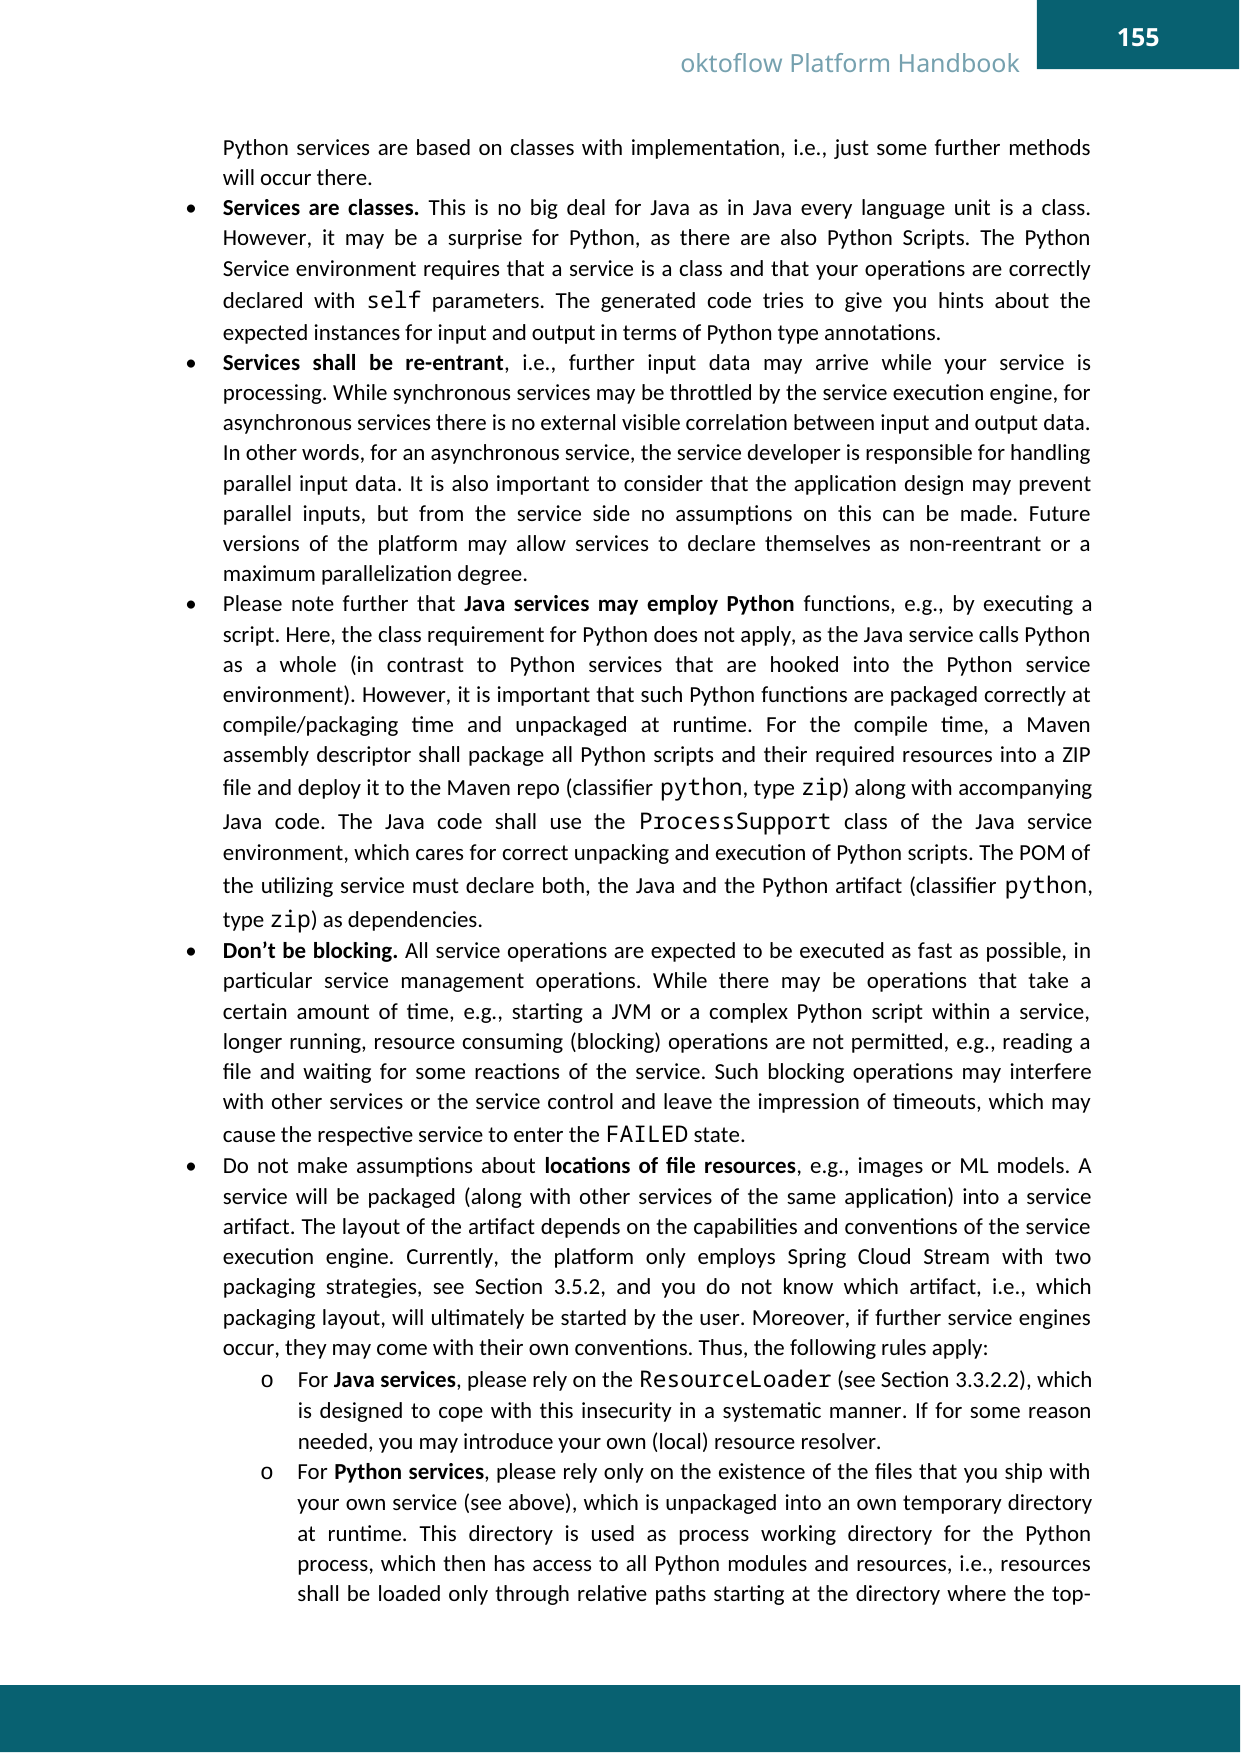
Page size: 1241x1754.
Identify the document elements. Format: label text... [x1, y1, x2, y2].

list For Java services, please rely on the ResourceLoader (see Section 3.3.7), which is designed to cope with this insecurity in a systematic manner. If for some reason needed, you may introduce your own (local) resource resolver. [260, 1363, 1093, 1455]
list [185, 133, 1093, 191]
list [260, 1457, 1093, 1607]
list Don’t be blocking. All service operations are expected to be executed as fast as possible, in particular service management operations. While there may be operations that take a certain amount of time, e.g., starting a JVM or a complex Python script within a service, longer running, resource consuming (blocking) operations are not permitted, e.g., reading a file and waiting for some reactions of the service. Such blocking operations may interfere with other services or the service control and leave the impression of timeouts, which may cause the respective service to enter the FAILED state. [185, 936, 1093, 1149]
list Do not make assumptions about locations of file resources, e.g., images or ML models. A service will be packaged (along with other services of the same application) into a service artifact. The layout of the artifact depends on the capabilities and conventions of the service execution engine. Currently, the platform only employs Spring Cloud Stream with two packaging strategies, see Section 3.5.2, and you do not know which artifact, i.e., which packaging layout, will ultimately be started by the user. Moreover, if further service engines occur, they may come with their own conventions. Thus, the following rules apply: [185, 1152, 1093, 1361]
list Services shall be re-entrant, i.e., further input data may arrive while your service is processing. While synchronous services may be throttled by the service execution engine, for asynchronous services there is no external visible correlation between input and output data. In other words, for an asynchronous service, the service developer is responsible for handling parallel input data. It is also important to consider that the application design may prevent parallel inputs, but from the service side no assumptions on this can be made. Future versions of the platform may allow services to declare themselves as non-reentrant or a maximum parallelization degree. [185, 348, 1093, 587]
list Services are classes. This is no big deal for Java as in Java every language unit is a class. However, it may be a surprise for Python, as there are also Python Scripts. The Python Service environment requires that a service is a class and that your operations are correctly declared with self parameters. The generated code tries to give you hints about the expected instances for input and output in terms of Python type annotations. [185, 193, 1093, 346]
list Please note further that Java services may employ Python functions, e.g., by executing a script. Here, the class requirement for Python does not apply, as the Java service calls Python as a whole (in contrast to Python services that are hooked into the Python service environment). However, it is important that such Python functions are packaged correctly at compile/packaging time and unpackaged at runtime. For the compile time, a Maven assembly descriptor shall package all Python scripts and their required resources into a ZIP file and deploy it to the Maven repo (classifier python, type zip) along with accompanying Java code. The Java code shall use the ProcessSupport class of the Java service environment, which cares for correct unpacking and execution of Python scripts. The POM of the utilizing service must declare both, the Java and the Python artifact (classifier python, type zip) as dependencies. [185, 589, 1093, 934]
